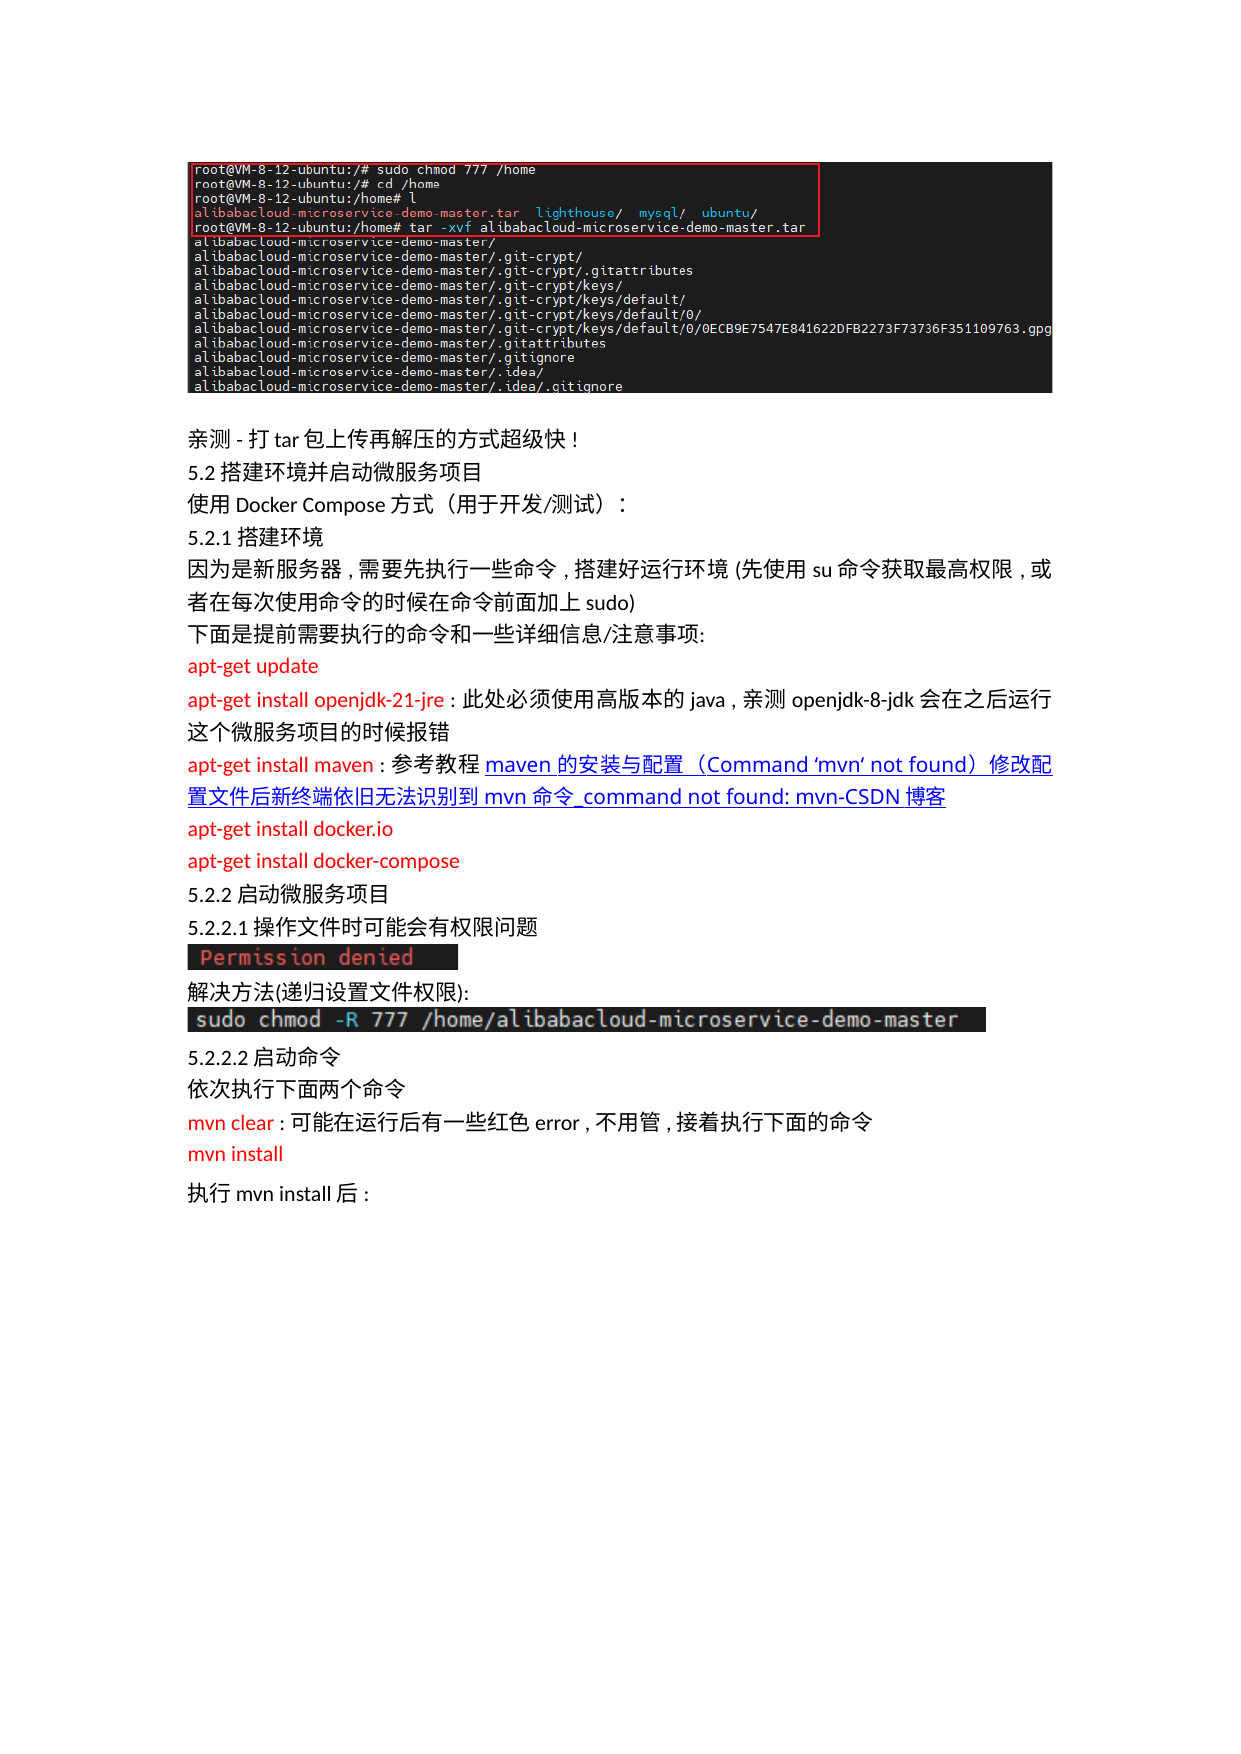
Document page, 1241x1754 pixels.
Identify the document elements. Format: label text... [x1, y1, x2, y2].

list apt-get install maven : 参考教程maven 的安装与配置（Command ‘mvn‘ not found）修改配置文件后新终端依旧无法识别到 mvn 命令_command not found: mvn-CSDN博客 [187, 747, 1053, 812]
list mvn install [187, 1137, 1053, 1169]
picture [187, 162, 1053, 393]
list apt-get install openjdk-21-jre : 此处必须使用高版本的java , 亲测openjdk-8-jdk会在之后运行这个微服务项目的时候报错 [187, 682, 1053, 747]
list apt-get install docker-compose [187, 844, 1053, 877]
list 下面是提前需要执行的命令和一些详细信息/注意事项: [187, 617, 1053, 649]
list apt-get update [187, 649, 1053, 682]
list 5.2.2 启动微服务项目 [187, 877, 1053, 909]
picture [187, 944, 459, 970]
list 5.2.2.1 操作文件时可能会有权限问题 [187, 909, 1053, 942]
list 5.2.2.2 启动命令 [187, 1039, 1053, 1072]
list 依次执行下面两个命令 [187, 1072, 1053, 1104]
picture [187, 1007, 986, 1032]
text 执行mvn install 后 : [187, 1176, 1053, 1208]
list 因为是新服务器 , 需要先执行一些命令 , 搭建好运行环境 (先使用su命令获取最高权限 , 或者在每次使用命令的时候在命令前面加上sudo) [187, 552, 1053, 617]
list 亲测 - 打tar包上传再解压的方式超级快 ! [187, 422, 1053, 454]
list apt-get install docker.io [187, 812, 1053, 844]
list mvn clear : 可能在运行后有一些红色error , 不用管 , 接着执行下面的命令 [187, 1104, 1053, 1137]
list 使用Docker Compose方式（用于开发/测试）： [187, 487, 1053, 519]
list 5.2.1 搭建环境 [187, 519, 1053, 552]
list 5.2 搭建环境并启动微服务项目 [187, 454, 1053, 487]
list 解决方法(递归设置文件权限): [187, 974, 1053, 1007]
